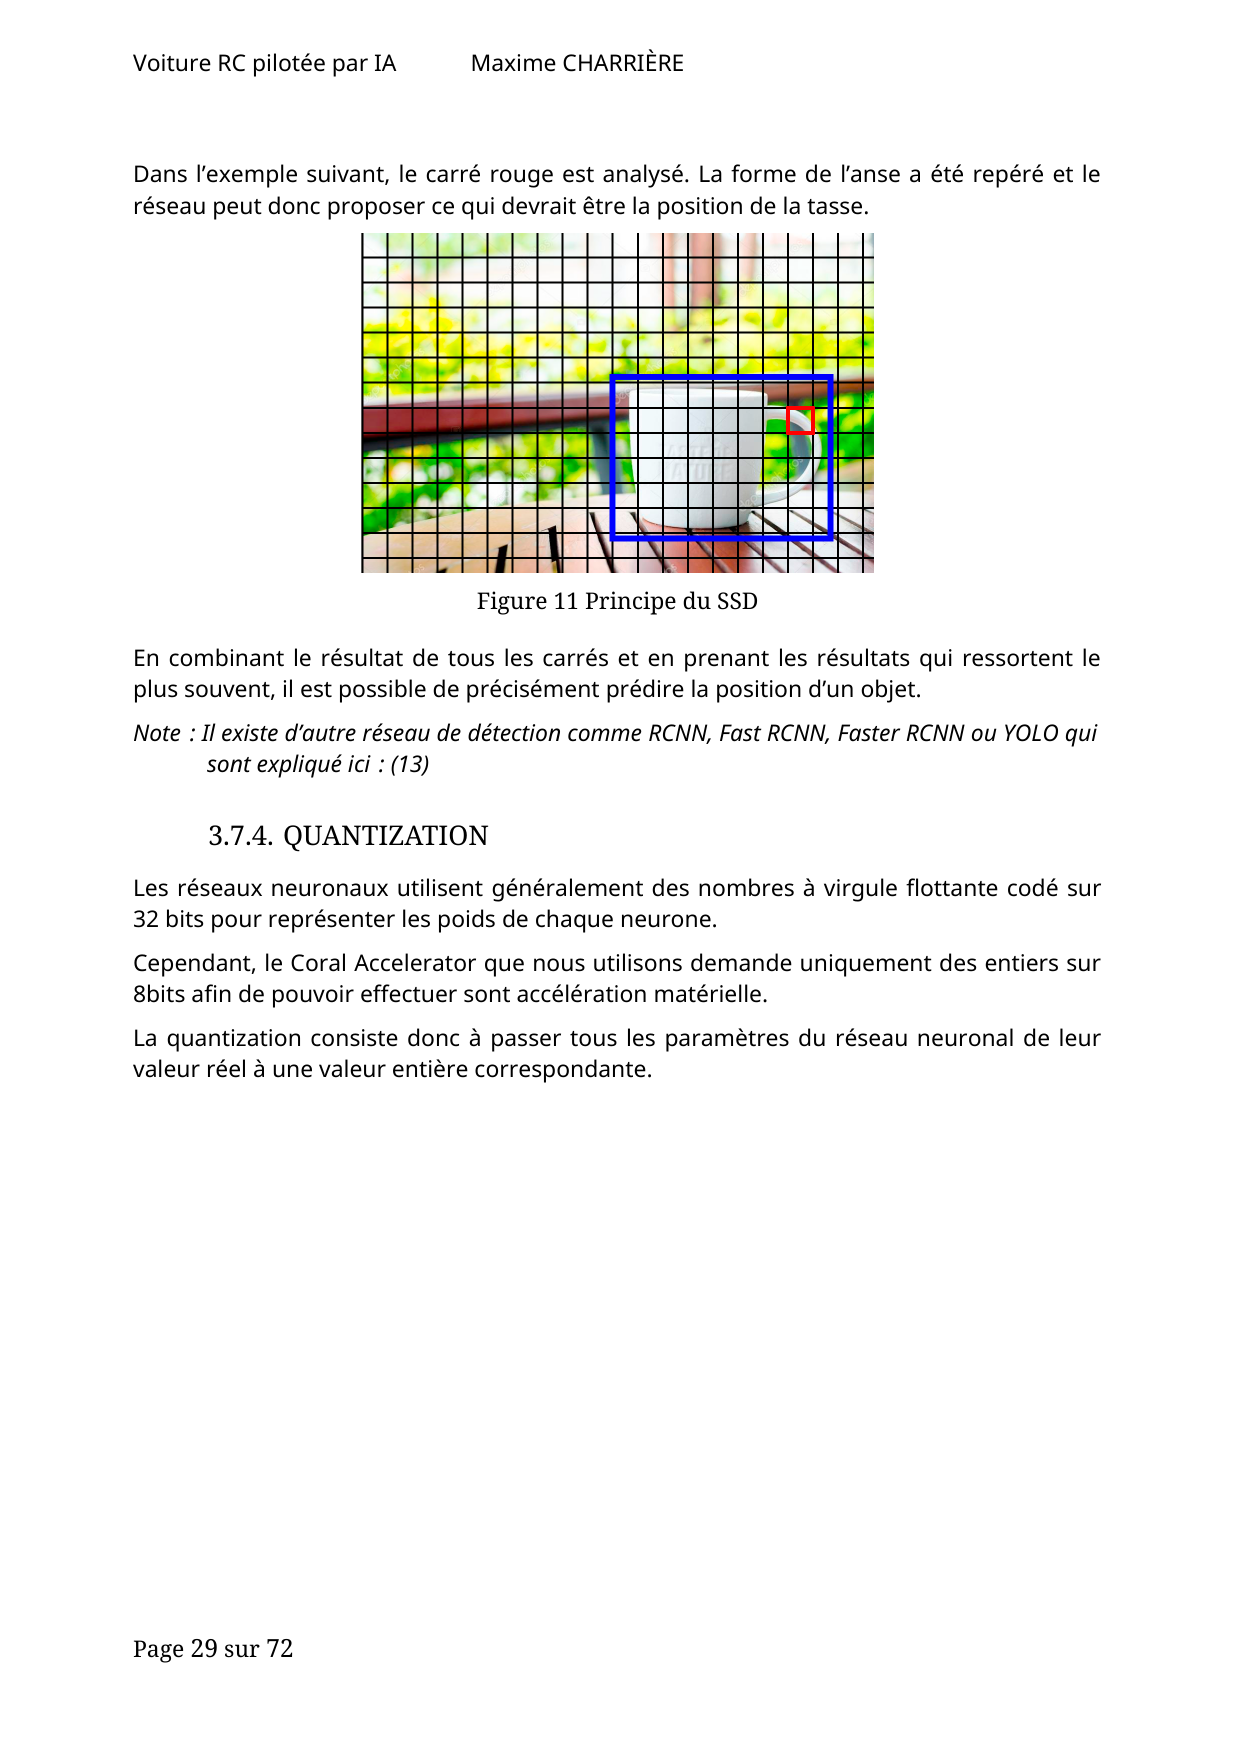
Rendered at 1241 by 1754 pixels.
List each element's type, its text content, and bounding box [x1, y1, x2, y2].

text En combinant le résultat de tous les carrés et en prenant les résultats qui ressortent le plus souvent, il est possible de précisément prédire la position d’un objet. [133, 641, 1102, 704]
text Figure 11 Principe du SSD [133, 585, 1102, 616]
text Note : Il existe d’autre réseau de détection comme RCNN, Fast RCNN, Faster RCNN ou YOLO qui sont expliqué ici : [133, 716, 1102, 779]
subtitle Quantization [208, 816, 1102, 853]
text Cependant, le Coral Accelerator que nous utilisons demande uniquement des entiers sur 8bits afin de pouvoir effectuer sont accélération matérielle. [133, 947, 1102, 1009]
text La quantization consiste donc à passer tous les paramètres du réseau neuronal de leur valeur réel à une valeur entière correspondante. [133, 1022, 1102, 1084]
text Dans l’exemple suivant, le carré rouge est analysé. La forme de l’anse a été repéré et le réseau peut donc proposer ce qui devrait être la position de la tasse. [133, 158, 1102, 221]
picture [361, 233, 874, 573]
text Les réseaux neuronaux utilisent généralement des nombres à virgule flottante codé sur 32 bits pour représenter les poids de chaque neurone. [133, 872, 1102, 934]
